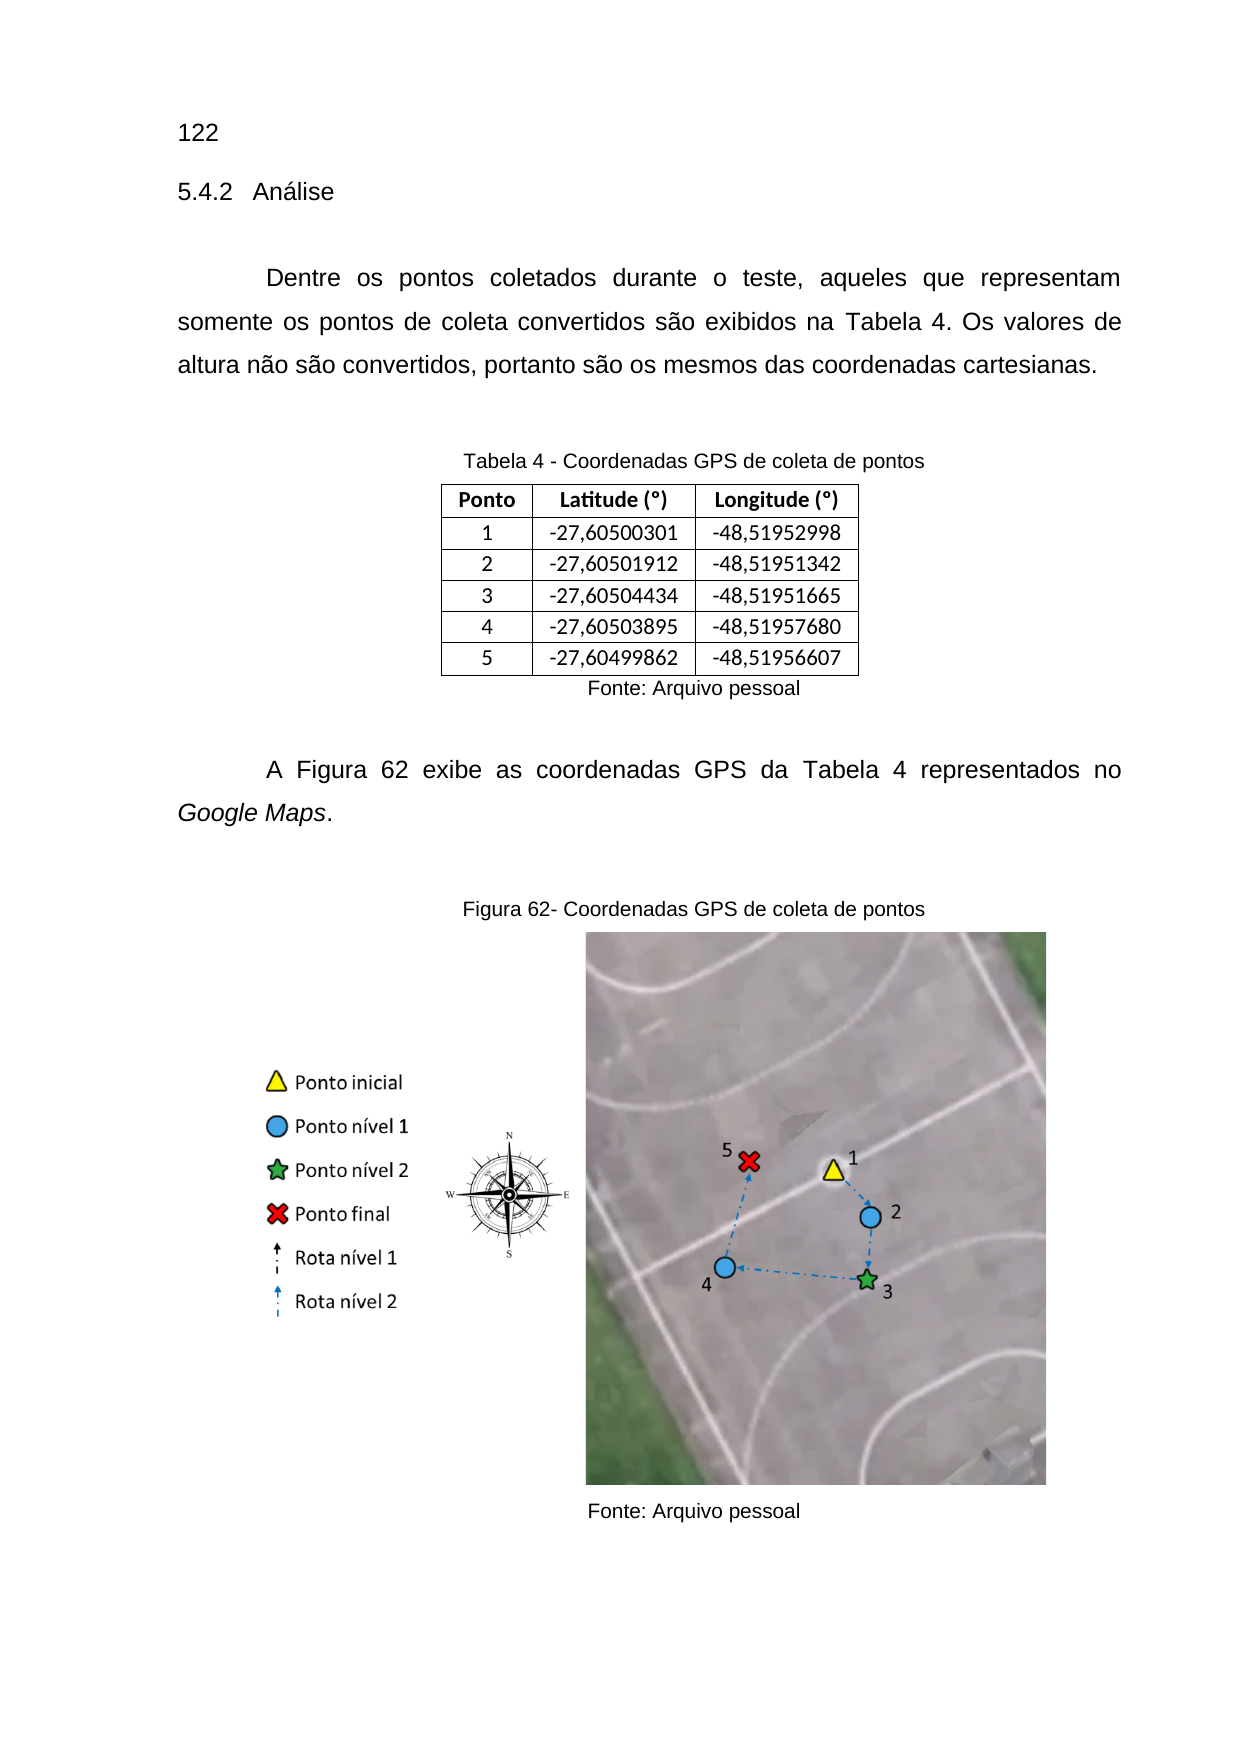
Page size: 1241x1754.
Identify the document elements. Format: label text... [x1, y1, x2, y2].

table_header Ponto [442, 485, 532, 517]
table_cell -27,60503895 [533, 612, 695, 642]
text Fonte: Arquivo pessoal [177, 676, 1122, 700]
table_cell -48,51952998 [696, 518, 858, 548]
table_cell 2 [442, 550, 532, 580]
table_cell 3 [442, 581, 532, 611]
text A Figura 62 exibe as coordenadas GPS da Tabela 4 representados no Google Maps. [177, 755, 1122, 827]
picture [265, 932, 1047, 1485]
text Fonte: Arquivo pessoal [177, 1499, 1122, 1523]
text Figura 62- Coordenadas GPS de coleta de pontos [177, 897, 1122, 921]
table_header Longitude (º) [696, 485, 858, 517]
table_cell -27,60501912 [533, 550, 695, 580]
table_cell -27,60500301 [533, 518, 695, 548]
table_cell -48,51951342 [696, 550, 858, 580]
subtitle Análise [177, 177, 1122, 206]
table_cell -27,60499862 [533, 643, 695, 675]
table_header Latitude (º) [533, 485, 695, 517]
table_cell 5 [442, 643, 532, 675]
table_cell -48,51956607 [696, 643, 858, 675]
text Dentre os pontos coletados durante o teste, aqueles que representam somente os pontos de coleta convertidos são exibidos na Tabela 4. Os valores de altura não são convertidos, portanto são os mesmos das coordenadas cartesianas. [177, 263, 1122, 378]
table_cell -48,51951665 [696, 581, 858, 611]
table_cell -27,60504434 [533, 581, 695, 611]
table_cell 4 [442, 612, 532, 642]
table_cell 1 [442, 518, 532, 548]
table_cell -48,51957680 [696, 612, 858, 642]
text Tabela 4 - Coordenadas GPS de coleta de pontos [177, 448, 1122, 472]
